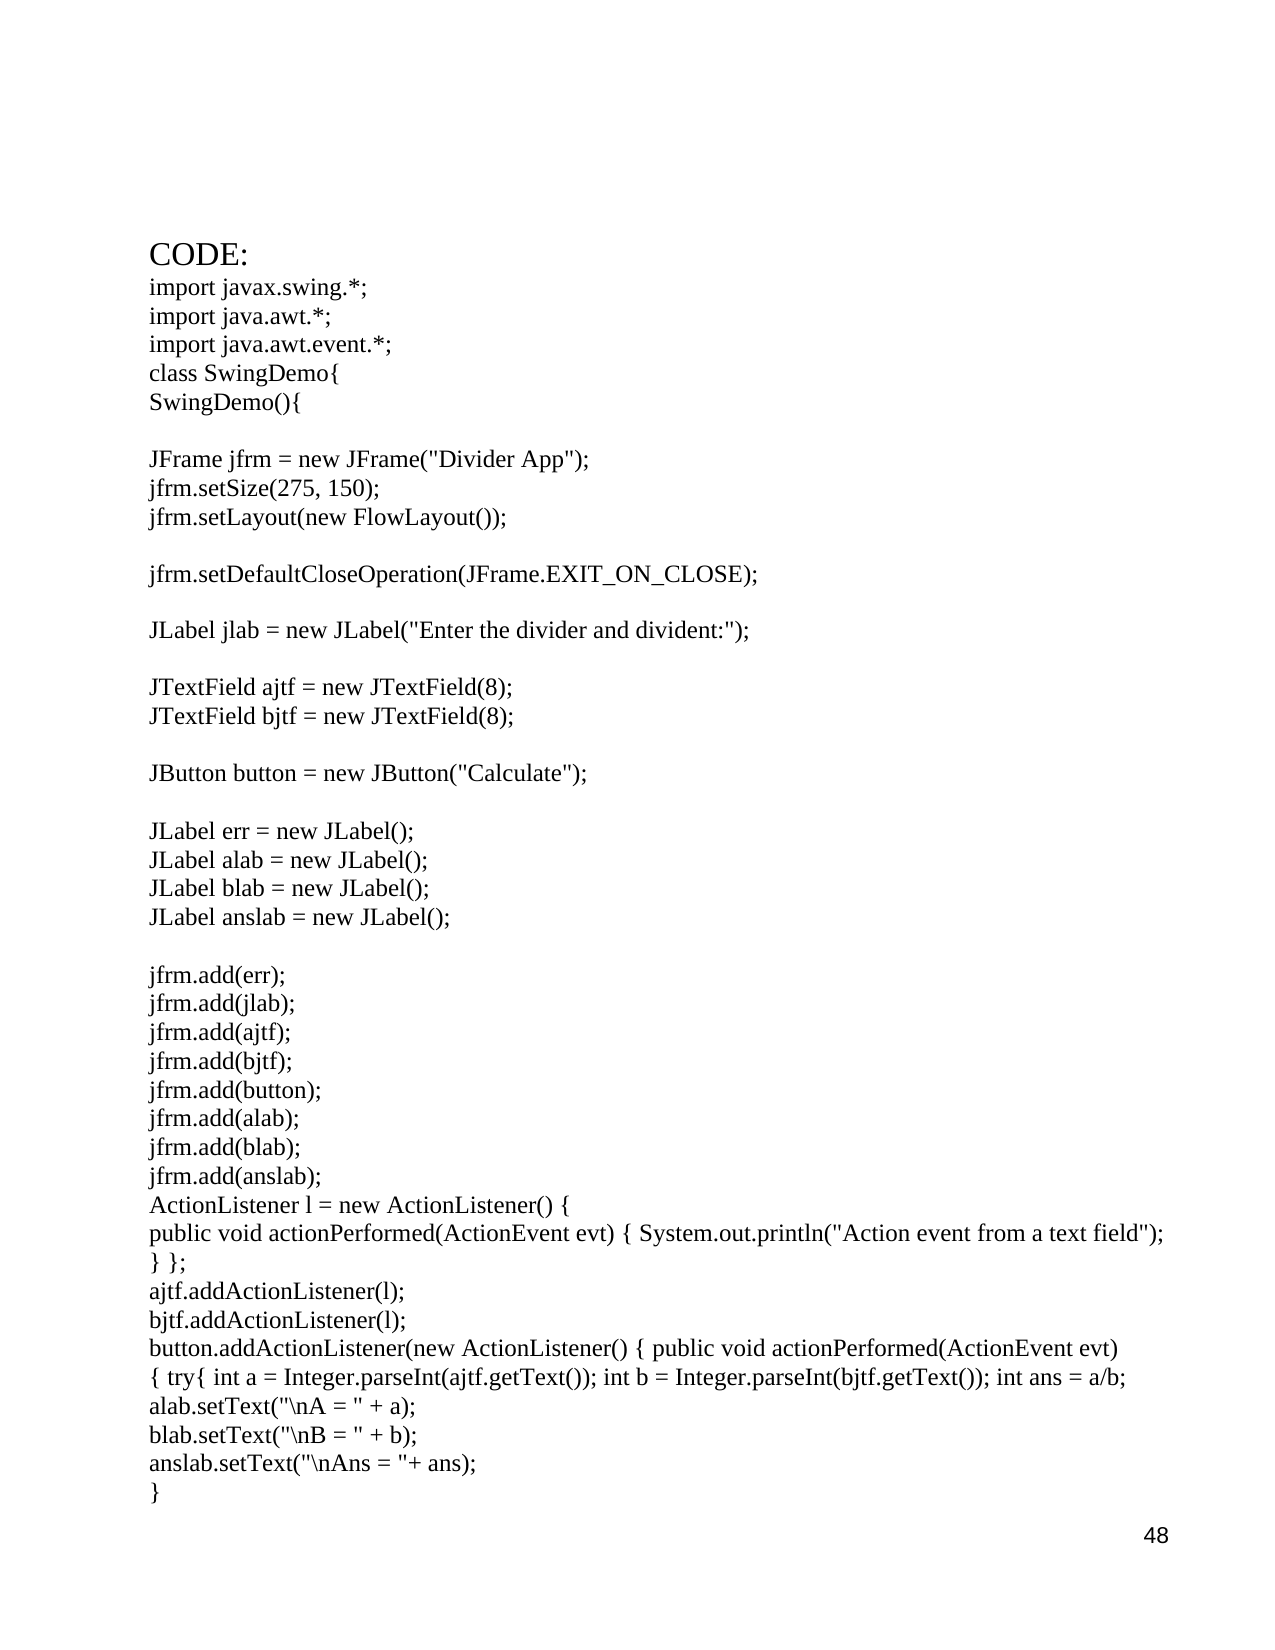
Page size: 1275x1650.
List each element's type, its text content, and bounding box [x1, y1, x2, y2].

text jfrm.add(alab); [149, 1103, 1169, 1132]
text JLabel anslab = new JLabel(); [149, 902, 1169, 931]
text jfrm.add(button); [149, 1075, 1169, 1103]
text jfrm.add(err); [149, 960, 1169, 988]
text JLabel alab = new JLabel(); [149, 845, 1169, 873]
text JTextField bjtf = new JTextField(8); [149, 701, 1169, 730]
text jfrm.setDefaultCloseOperation(JFrame.EXIT_ON_CLOSE); [149, 559, 1169, 588]
text anslab.setText("\nAns = "+ ans); [149, 1448, 1169, 1477]
text jfrm.add(anslab); [149, 1161, 1169, 1190]
text JTextField ajtf = new JTextField(8); [149, 672, 1169, 701]
text jfrm.add(blab); [149, 1132, 1169, 1161]
text jfrm.add(ajtf); [149, 1017, 1169, 1046]
text ActionListener l = new ActionListener() { [149, 1190, 1169, 1218]
text import java.awt.*; [149, 301, 1169, 329]
text bjtf.addActionListener(l); [149, 1305, 1169, 1333]
text JFrame jfrm = new JFrame("Divider App"); [149, 444, 1169, 473]
text } [149, 1477, 1169, 1506]
text JLabel jlab = new JLabel("Enter the divider and divident:"); [149, 615, 1169, 643]
text button.addActionListener(new ActionListener() { public void actionPerformed(ActionEvent evt) { try{ int a = Integer.parseInt(ajtf.getText()); int b = Integer.parseInt(bjtf.getText()); int ans = a/b; [149, 1333, 1169, 1391]
text JButton button = new JButton("Calculate"); [149, 758, 1169, 787]
text ajtf.addActionListener(l); [149, 1276, 1169, 1305]
text import javax.swing.*; [149, 272, 1169, 301]
text jfrm.setLayout(new FlowLayout()); [149, 502, 1169, 531]
text jfrm.add(bjtf); [149, 1046, 1169, 1075]
text jfrm.add(jlab); [149, 988, 1169, 1017]
text SwingDemo(){ [149, 387, 1169, 416]
text alab.setText("\nA = " + a); [149, 1391, 1169, 1420]
text import java.awt.event.*; [149, 329, 1169, 358]
text jfrm.setSize(275, 150); [149, 473, 1169, 502]
text JLabel blab = new JLabel(); [149, 873, 1169, 902]
text class SwingDemo{ [149, 358, 1169, 387]
text CODE: [149, 234, 1169, 272]
text JLabel err = new JLabel(); [149, 816, 1169, 845]
text public void actionPerformed(ActionEvent evt) { System.out.println("Action event from a text field"); } }; [149, 1218, 1169, 1276]
text blab.setText("\nB = " + b); [149, 1420, 1169, 1448]
